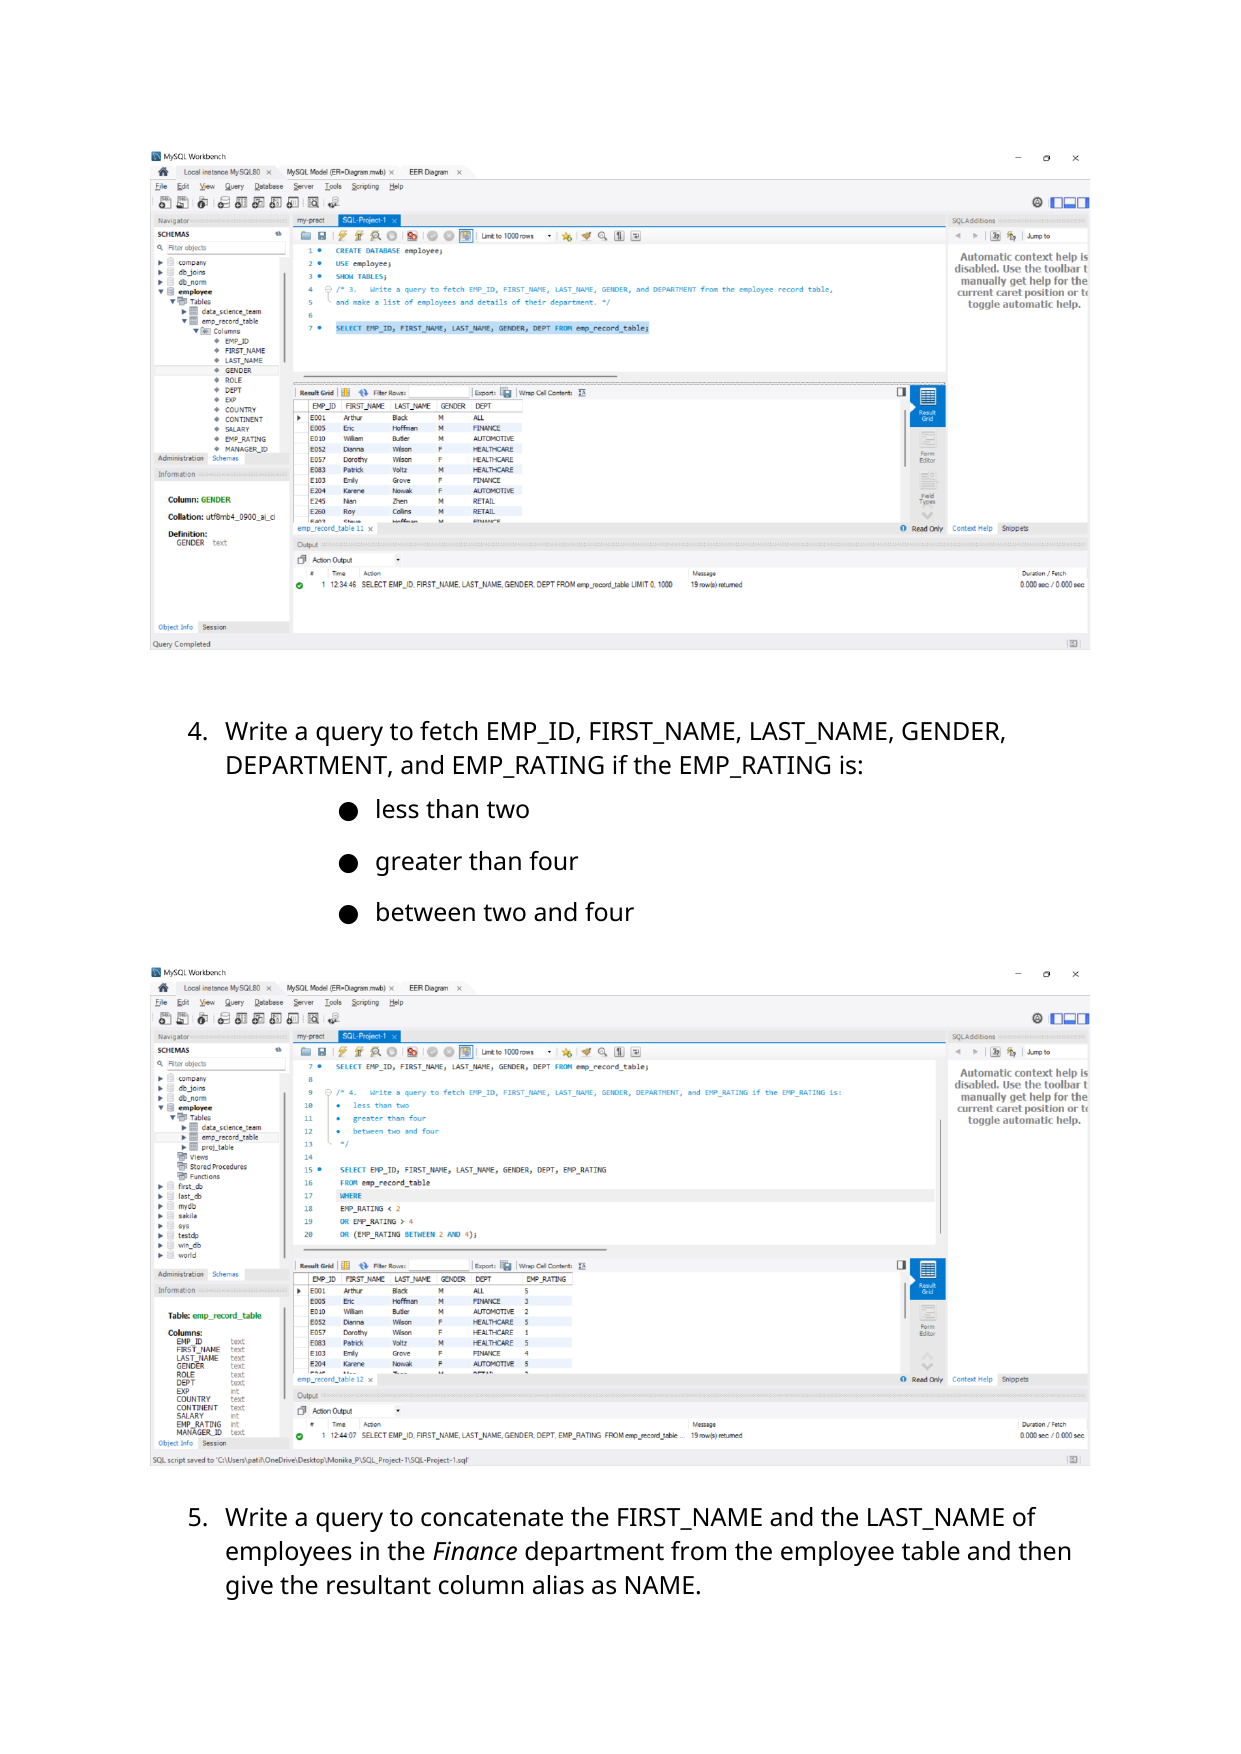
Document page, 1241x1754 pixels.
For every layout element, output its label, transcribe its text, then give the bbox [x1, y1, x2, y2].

list Write a query to fetch EMP_ID, FIRST_NAME, LAST_NAME, GENDER, DEPARTMENT, and EMP_RATING if the EMP_RATING is: [187, 714, 1090, 782]
list between two and four [337, 884, 1090, 936]
list Write a query to concatenate the FIRST_NAME and the LAST_NAME of employees in the Finance department from the employee table and then give the resultant column alias as NAME. [187, 1499, 1090, 1602]
picture [150, 150, 1091, 650]
list less than two [337, 782, 1090, 833]
picture [150, 965, 1091, 1466]
list greater than four [337, 833, 1090, 884]
